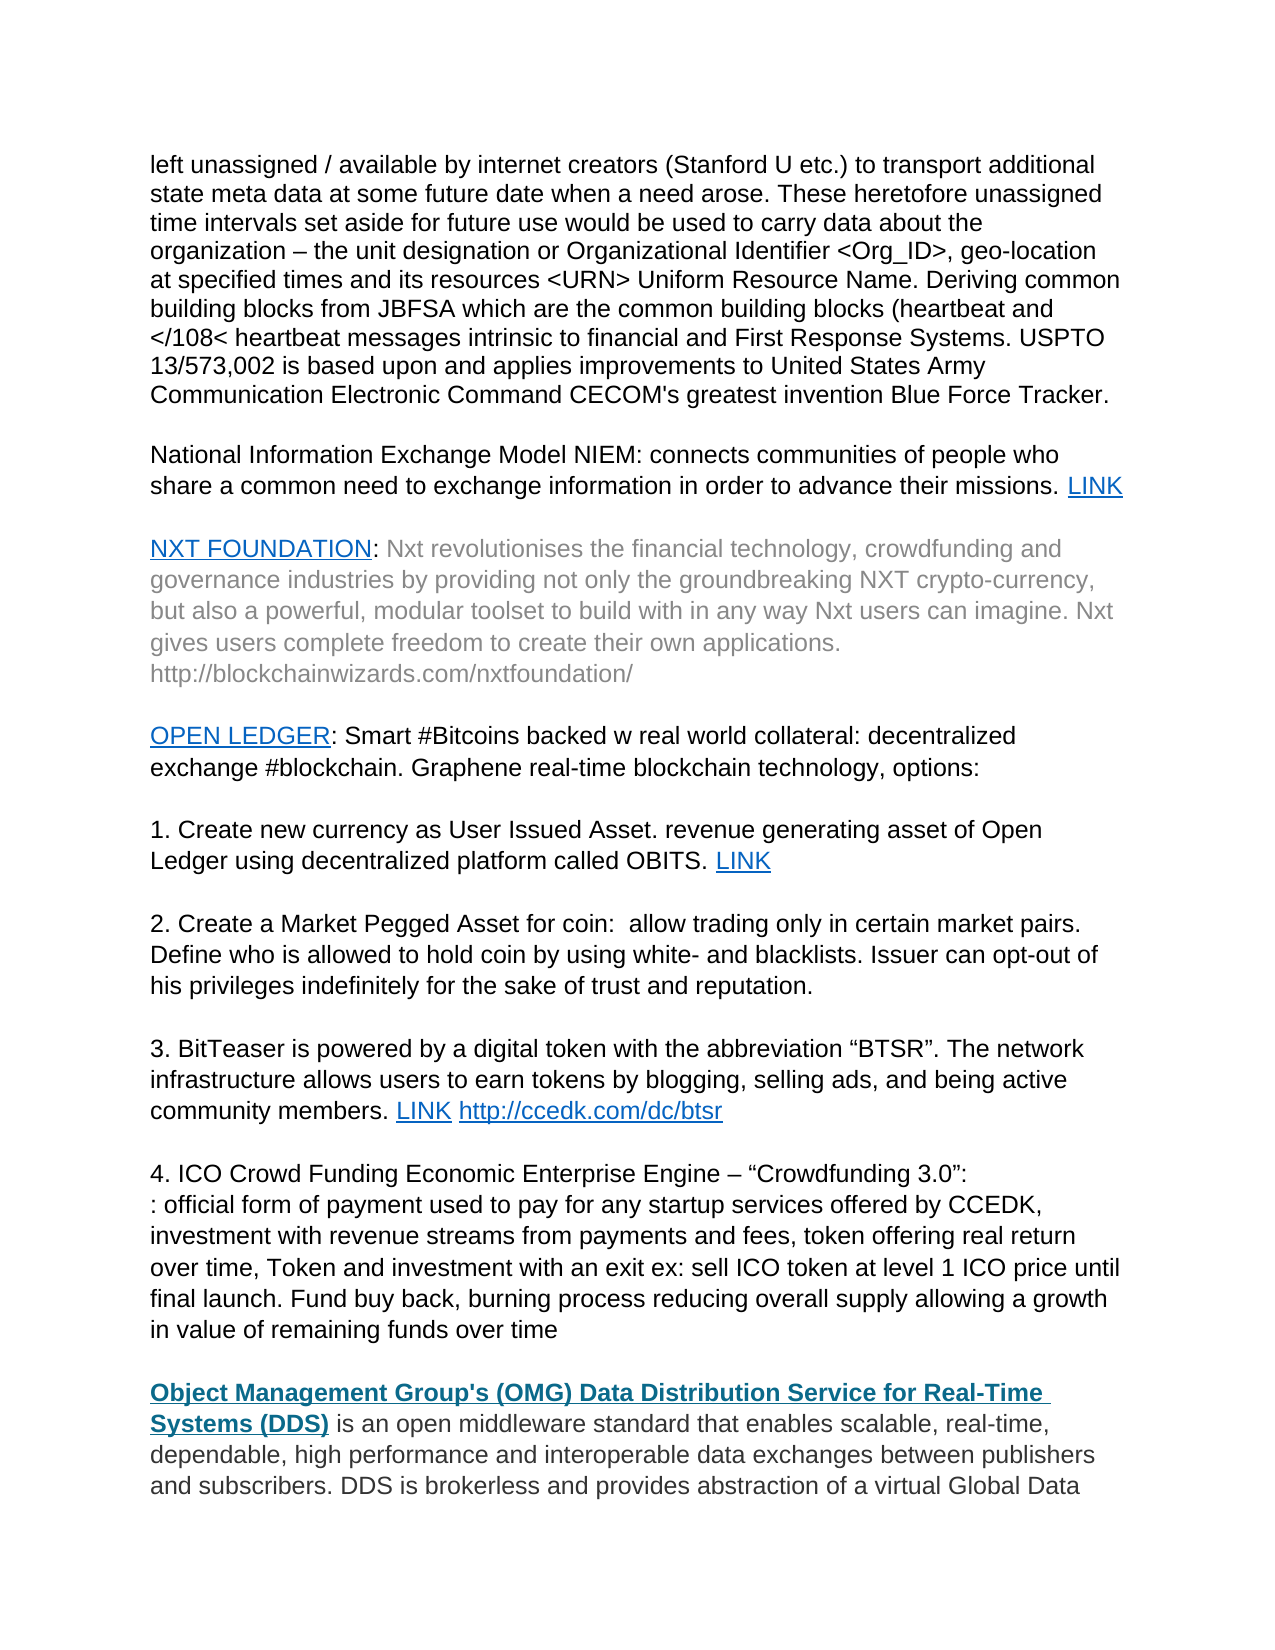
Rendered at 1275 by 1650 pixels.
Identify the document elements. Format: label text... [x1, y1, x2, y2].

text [150, 150, 1125, 409]
text : official form of payment used to pay for any startup services offered by CCEDK, investment with revenue streams from payments and fees, token offering real return over time, Token and investment with an exit ex: sell ICO token at level 1 ICO price until final launch. Fund buy back, burning process reducing overall supply allowing a growth in value of remaining funds over time [150, 1187, 1125, 1344]
text 1. Create new currency as User Issued Asset. revenue generating asset of Open Ledger using decentralized platform called OBITS. LINK [150, 812, 1125, 875]
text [150, 1375, 1125, 1500]
text OPEN LEDGER: Smart #Bitcoins backed w real world collateral: decentralized exchange #blockchain. Graphene real-time blockchain technology, options: [150, 719, 1125, 781]
text NXT FOUNDATION: Nxt revolutionises the financial technology, crowdfunding and governance industries by providing not only the groundbreaking NXT crypto-currency, but also a powerful, modular toolset to build with in any way Nxt users can imagine. Nxt gives users complete freedom to create their own applications. http://blockchainwizards.com/nxtfoundation/ [150, 531, 1125, 687]
text National Information Exchange Model NIEM: connects communities of people who share a common need to exchange information in order to advance their missions. LINK [150, 437, 1125, 500]
text 4. ICO Crowd Funding Economic Enterprise Engine – “Crowdfunding 3.0”: [150, 1156, 1125, 1187]
text 3. BitTeaser is powered by a digital token with the abbreviation “BTSR”. The network infrastructure allows users to earn tokens by blogging, selling ads, and being active community members. LINK http://ccedk.com/dc/btsr [150, 1031, 1125, 1125]
text 2. Create a Market Pegged Asset for coin: allow trading only in certain market pairs. Deﬁne who is allowed to hold coin by using white- and blacklists. Issuer can opt-out of his privileges indeﬁnitely for the sake of trust and reputation. [150, 906, 1125, 1000]
